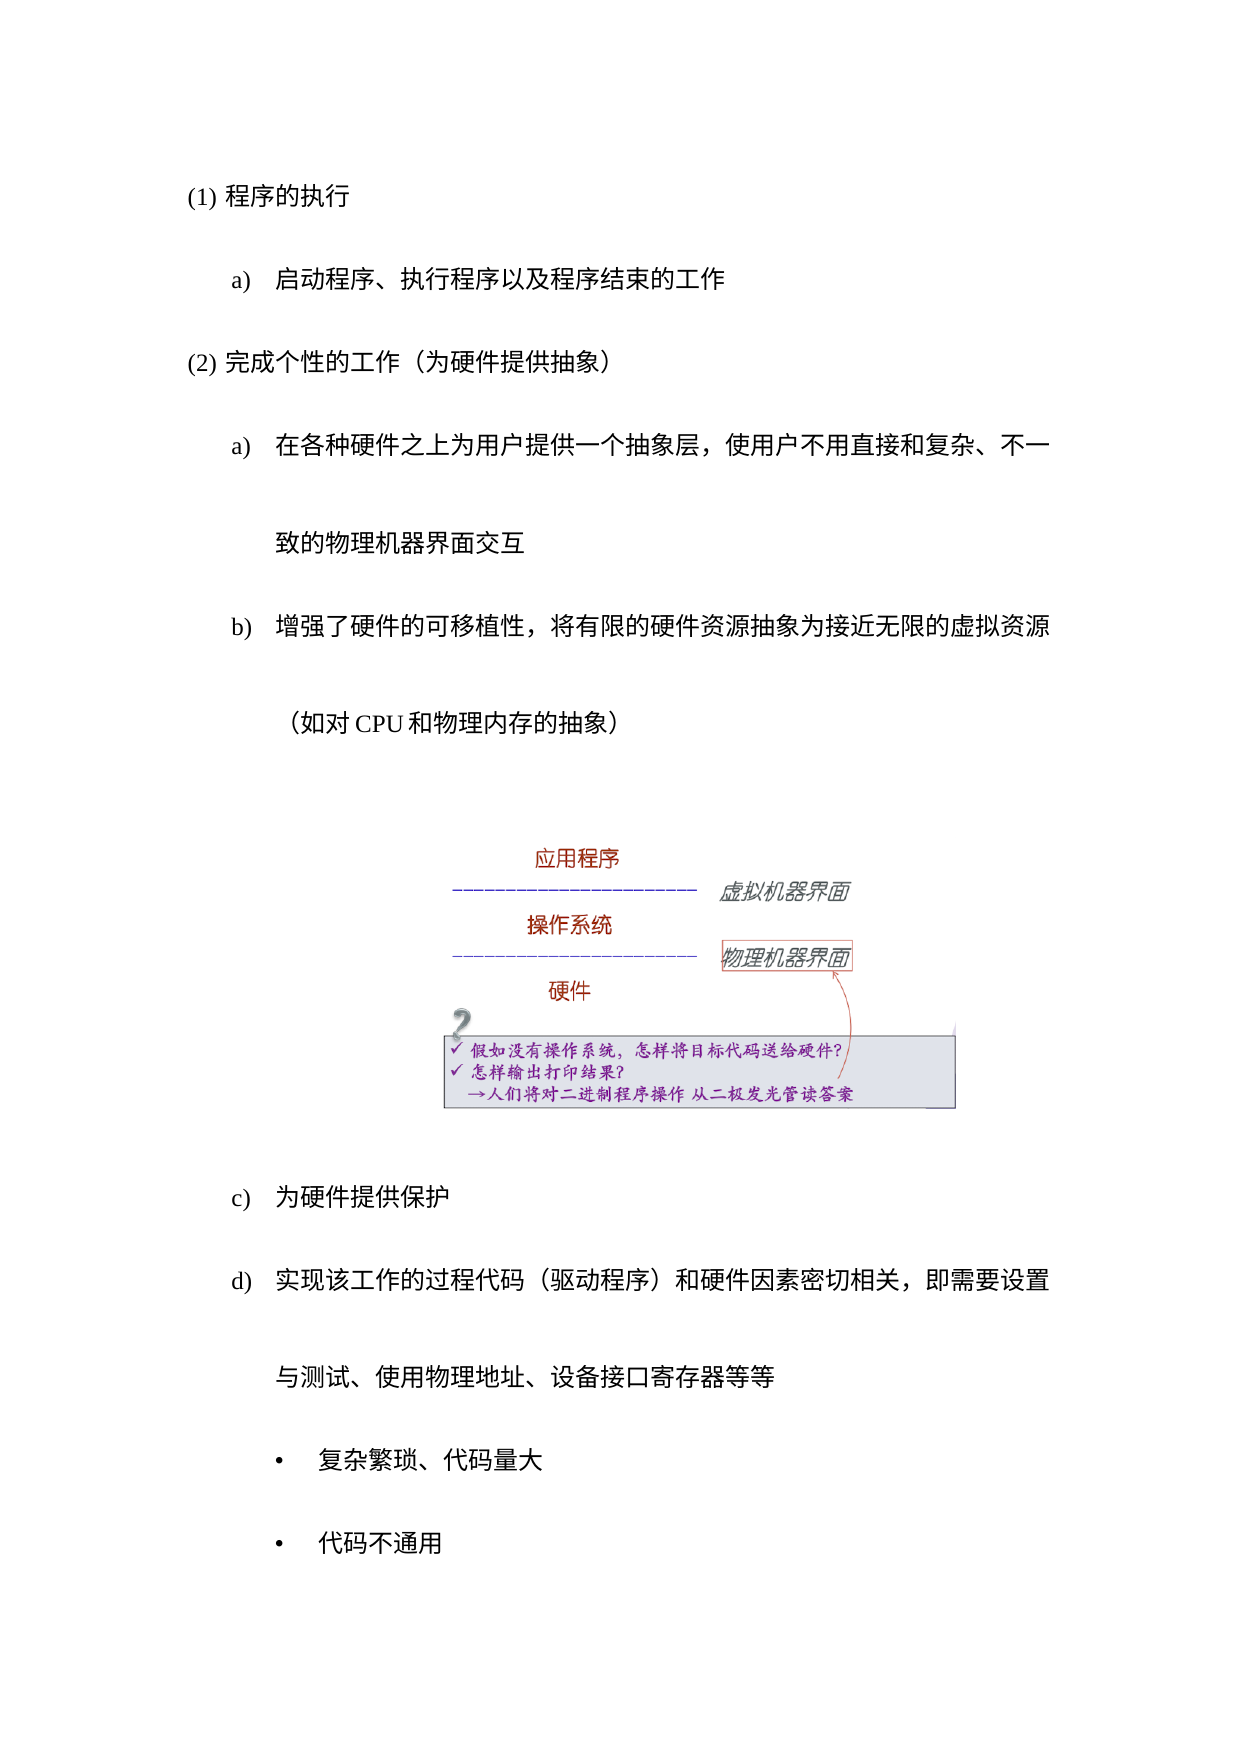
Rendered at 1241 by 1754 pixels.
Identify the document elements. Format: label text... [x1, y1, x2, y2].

list 增强了硬件的可移植性，将有限的硬件资源抽象为接近无限的虚拟资源（如对CPU和物理内存的抽象） [231, 592, 1053, 754]
list 复杂繁琐、代码量大 [275, 1426, 1053, 1491]
list 完成个性的工作（为硬件提供抽象） [187, 328, 1053, 393]
list 实现该工作的过程代码（驱动程序）和硬件因素密切相关，即需要设置与测试、使用物理地址、设备接口寄存器等等 [231, 1246, 1053, 1408]
list 程序的执行 [187, 162, 1053, 227]
list 在各种硬件之上为用户提供一个抽象层，使用户不用直接和复杂、不一致的物理机器界面交互 [231, 411, 1053, 574]
list 代码不通用 [275, 1509, 1053, 1574]
list 启动程序、执行程序以及程序结束的工作 [231, 245, 1053, 310]
picture [417, 837, 956, 1109]
